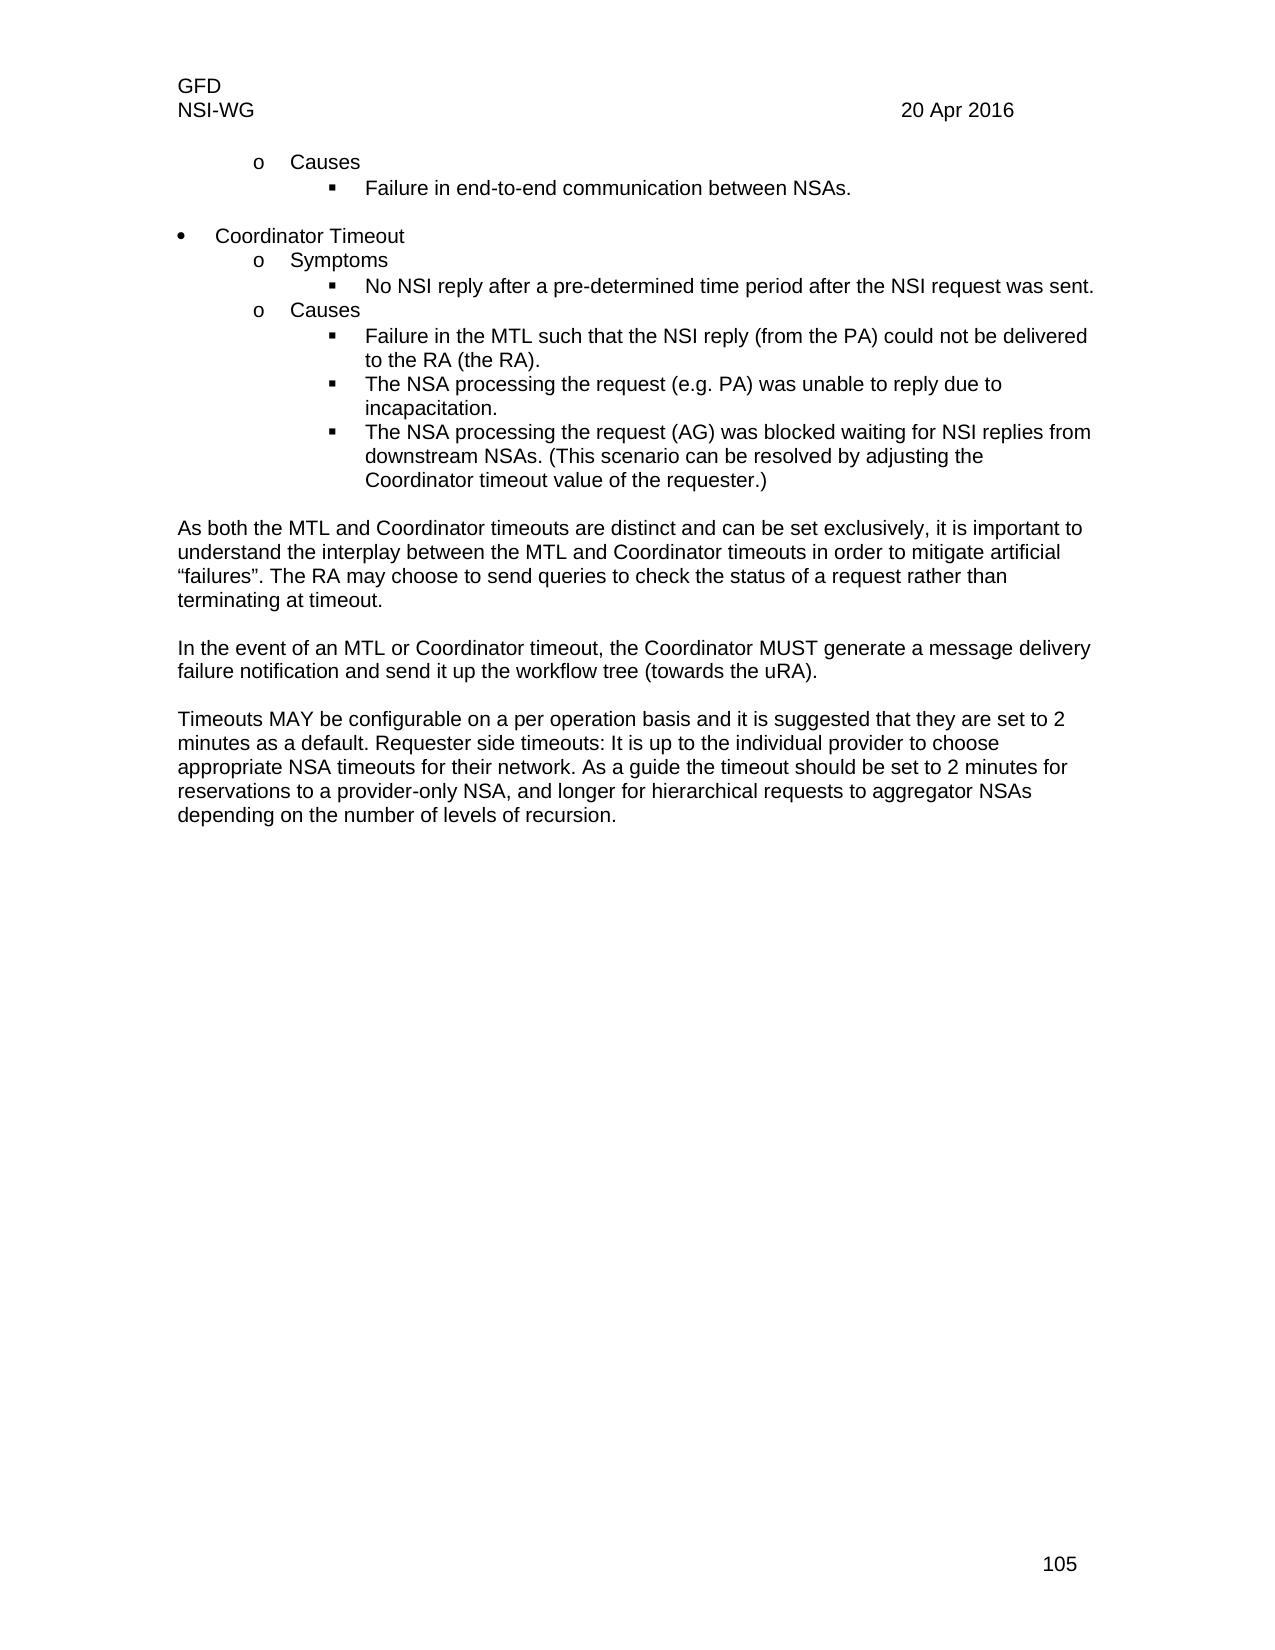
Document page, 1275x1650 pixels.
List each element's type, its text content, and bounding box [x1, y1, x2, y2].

list The NSA processing the request (e.g. PA) was unable to reply due to incapacitation. [327, 372, 1098, 420]
text As both the MTL and Coordinator timeouts are distinct and can be set exclusively, it is important to understand the interplay between the MTL and Coordinator timeouts in order to mitigate artificial “failures”. The RA may choose to send queries to check the status of a request rather than terminating at timeout. [177, 516, 1098, 611]
list Symptoms [252, 248, 1098, 274]
text In the event of an MTL or Coordinator timeout, the Coordinator MUST generate a message delivery failure notification and send it up the workflow tree (towards the uRA). [177, 635, 1098, 683]
list Failure in end-to-end communication between NSAs. [327, 176, 1098, 200]
text Timeouts MAY be configurable on a per operation basis and it is suggested that they are set to 2 minutes as a default. Requester side timeouts: It is up to the individual provider to choose appropriate NSA timeouts for their network. As a guide the timeout should be set to 2 minutes for reservations to a provider-only NSA, and longer for hierarchical requests to aggregator NSAs depending on the number of levels of recursion. [177, 707, 1098, 827]
list Causes [252, 298, 1098, 324]
list Failure in the MTL such that the NSI reply (from the PA) could not be delivered to the RA (the RA). [327, 324, 1098, 372]
list No NSI reply after a pre-determined time period after the NSI request was sent. [327, 274, 1098, 298]
list The NSA processing the request (AG) was blocked waiting for NSI replies from downstream NSAs. (This scenario can be resolved by adjusting the Coordinator timeout value of the requester.) [327, 420, 1098, 492]
list Coordinator Timeout [177, 224, 1098, 248]
list Causes [252, 150, 1098, 176]
